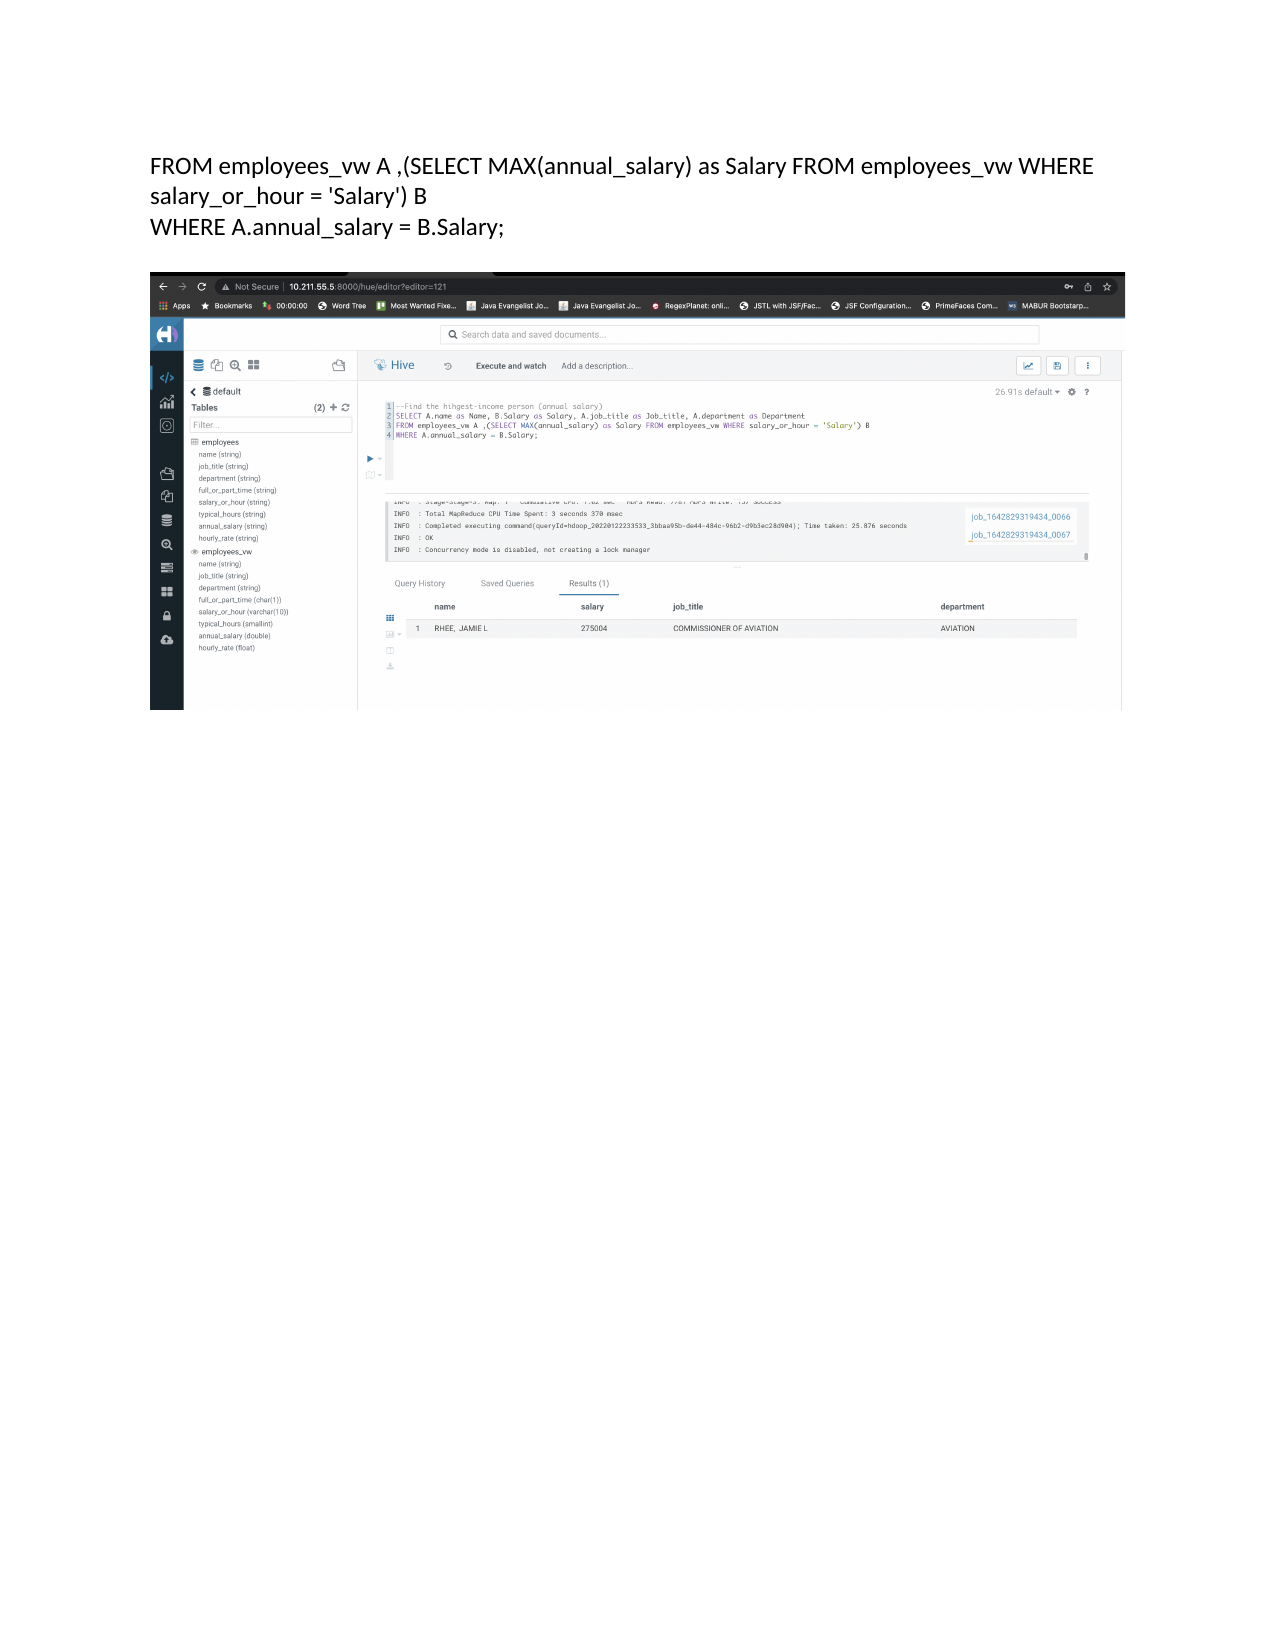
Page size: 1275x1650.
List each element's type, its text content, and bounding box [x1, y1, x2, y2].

text WHERE A.annual_salary = B.Salary; [150, 211, 1125, 242]
picture [150, 272, 1125, 710]
text FROM employees_vw A ,(SELECT MAX(annual_salary) as Salary FROM employees_vw WHERE salary_or_hour = 'Salary') B [150, 150, 1125, 211]
